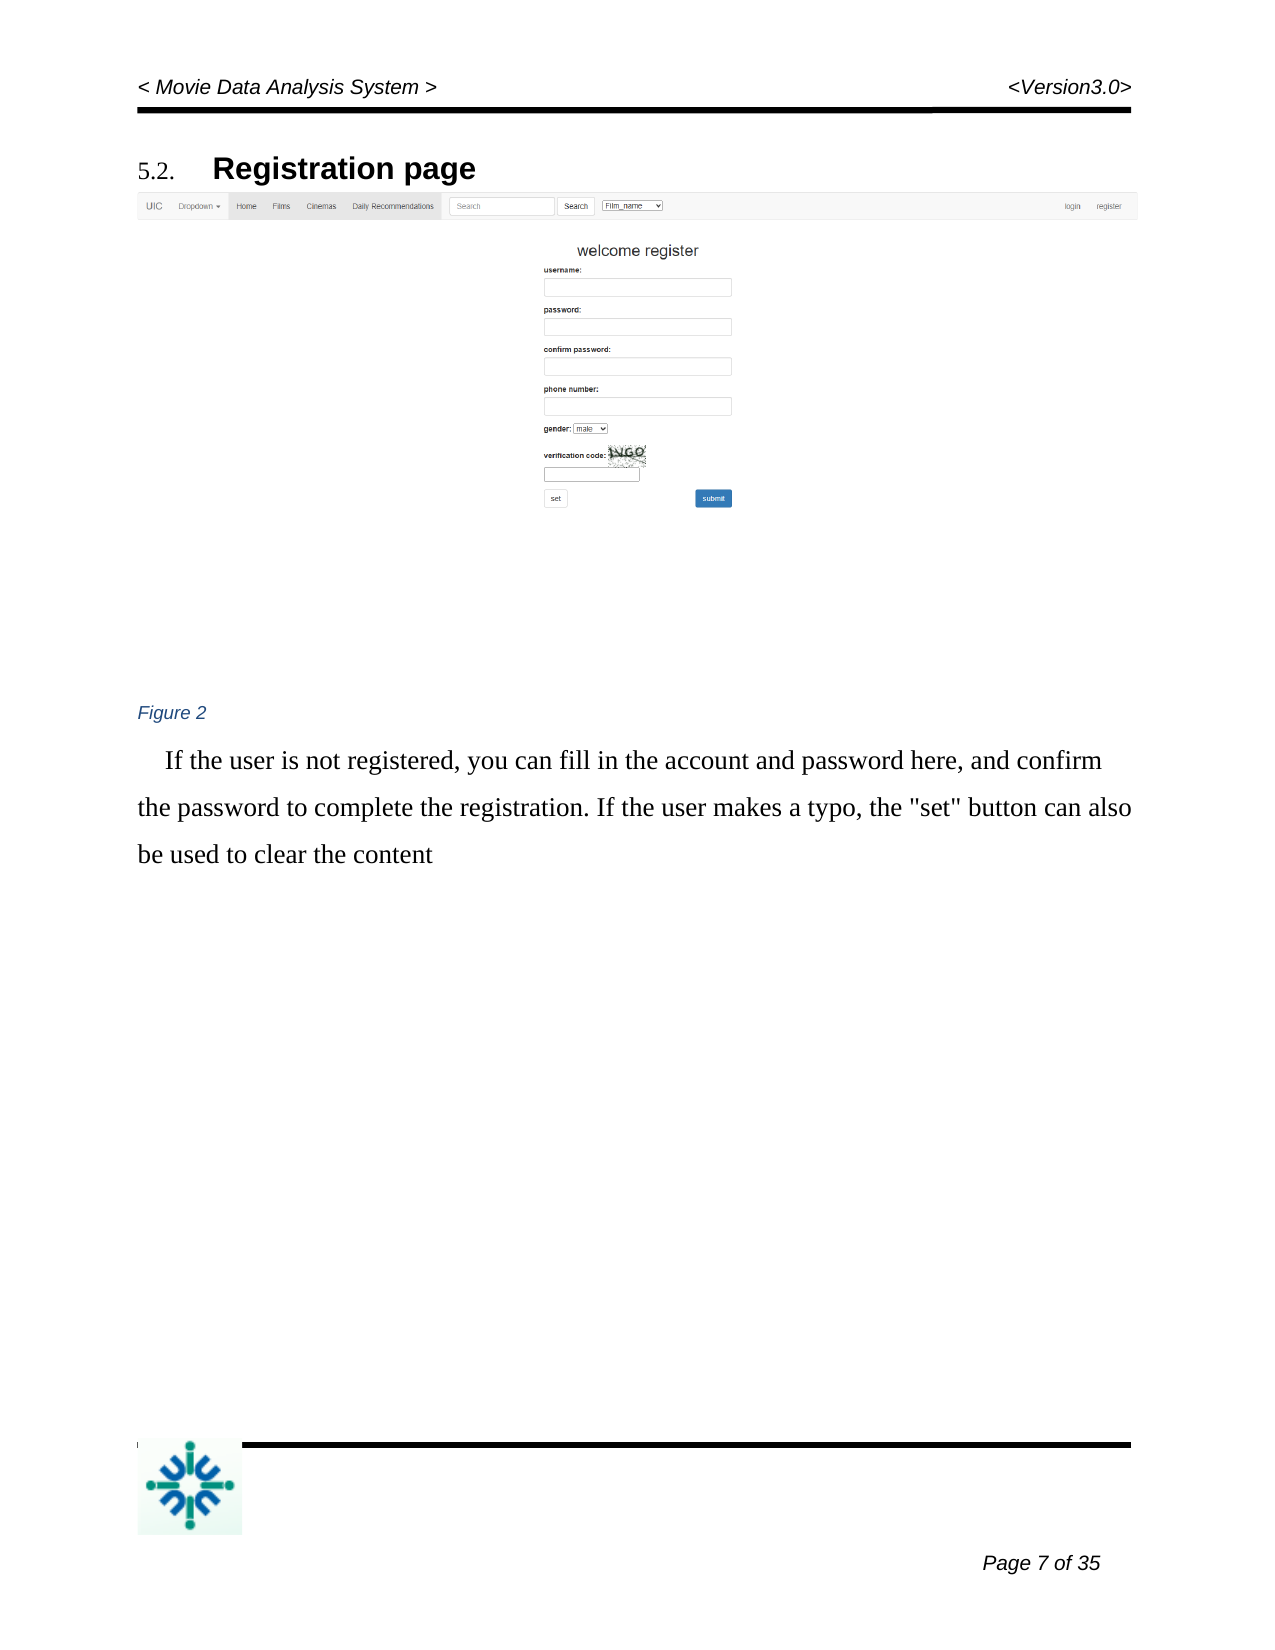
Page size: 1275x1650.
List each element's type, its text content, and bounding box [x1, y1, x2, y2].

text Figure 2 [137, 702, 1138, 724]
text If the user is not registered, you can fill in the account and password here, and confirm the password to complete the registration. If the user makes a typo, the "set" button can also be used to clear the content [137, 744, 1138, 869]
picture [137, 192, 1138, 702]
subtitle Registration page [137, 150, 1138, 186]
picture [137, 1438, 243, 1535]
